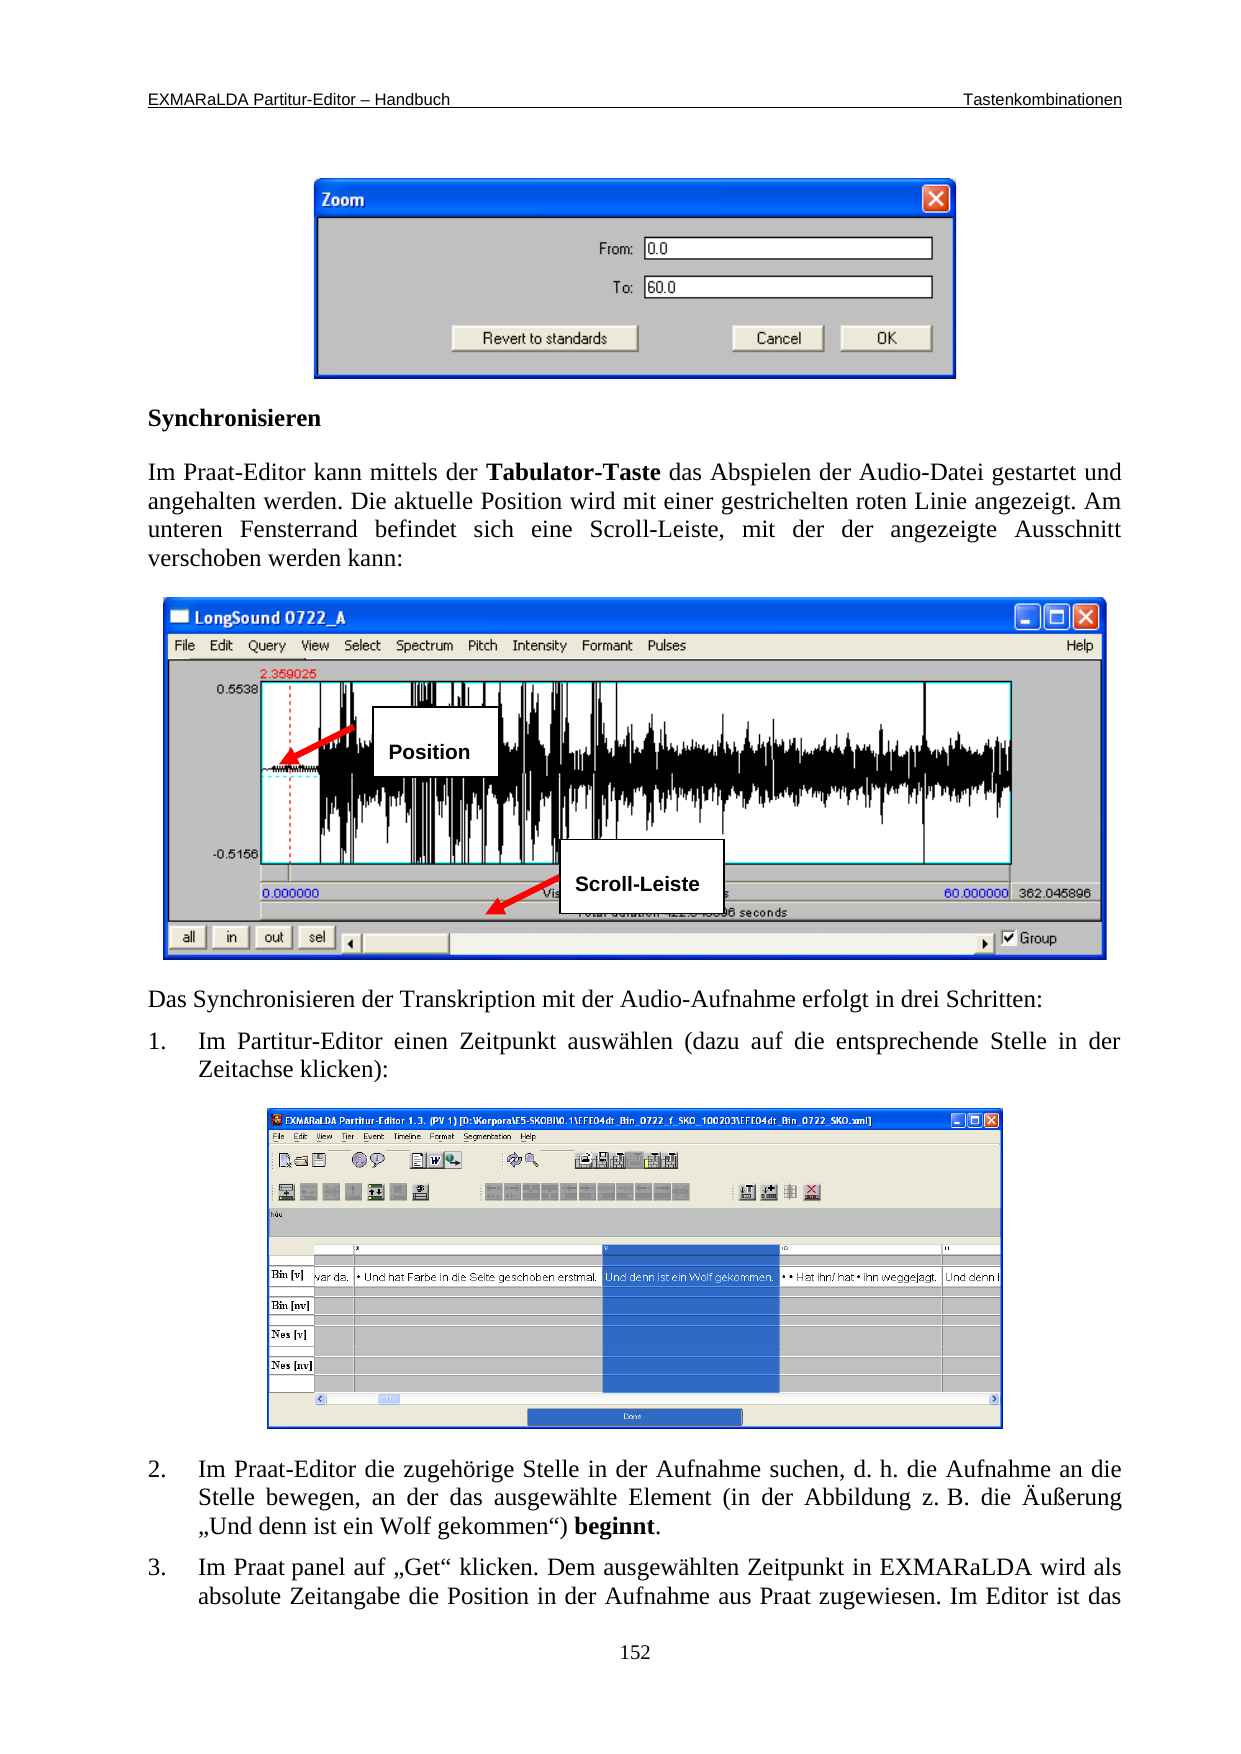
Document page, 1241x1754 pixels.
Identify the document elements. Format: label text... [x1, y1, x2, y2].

list Im Partitur-Editor einen Zeitpunkt auswählen (dazu auf die entsprechende Stelle in der Zeitachse klicken): [148, 1026, 1122, 1083]
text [148, 1552, 1122, 1610]
picture [313, 178, 957, 379]
text Im Praat-Editor kann mittels der Tabulator-Taste das Abspielen der Audio-Datei gestartet und angehalten werden. Die aktuelle Position wird mit einer gestrichelten roten Linie angezeigt. Am unteren Fensterrand befindet sich eine Scroll-Leiste, mit der der angezeigte Ausschnitt verschoben werden kann: [148, 457, 1122, 572]
picture [163, 597, 1107, 960]
text Das Synchronisieren der Transkription mit der Audio-Aufnahme erfolgt in drei Schritten: [148, 984, 1122, 1013]
subtitle Synchronisieren [148, 403, 1122, 432]
picture [267, 1108, 1003, 1429]
text Im Praat-Editor die zugehörige Stelle in der Aufnahme suchen, d. h. die Aufnahme an die Stelle bewegen, an der das ausgewählte Element (in der Abbildung z. B. die Äußerung „Und denn ist ein Wolf gekommen“) beginnt. [148, 1454, 1122, 1540]
